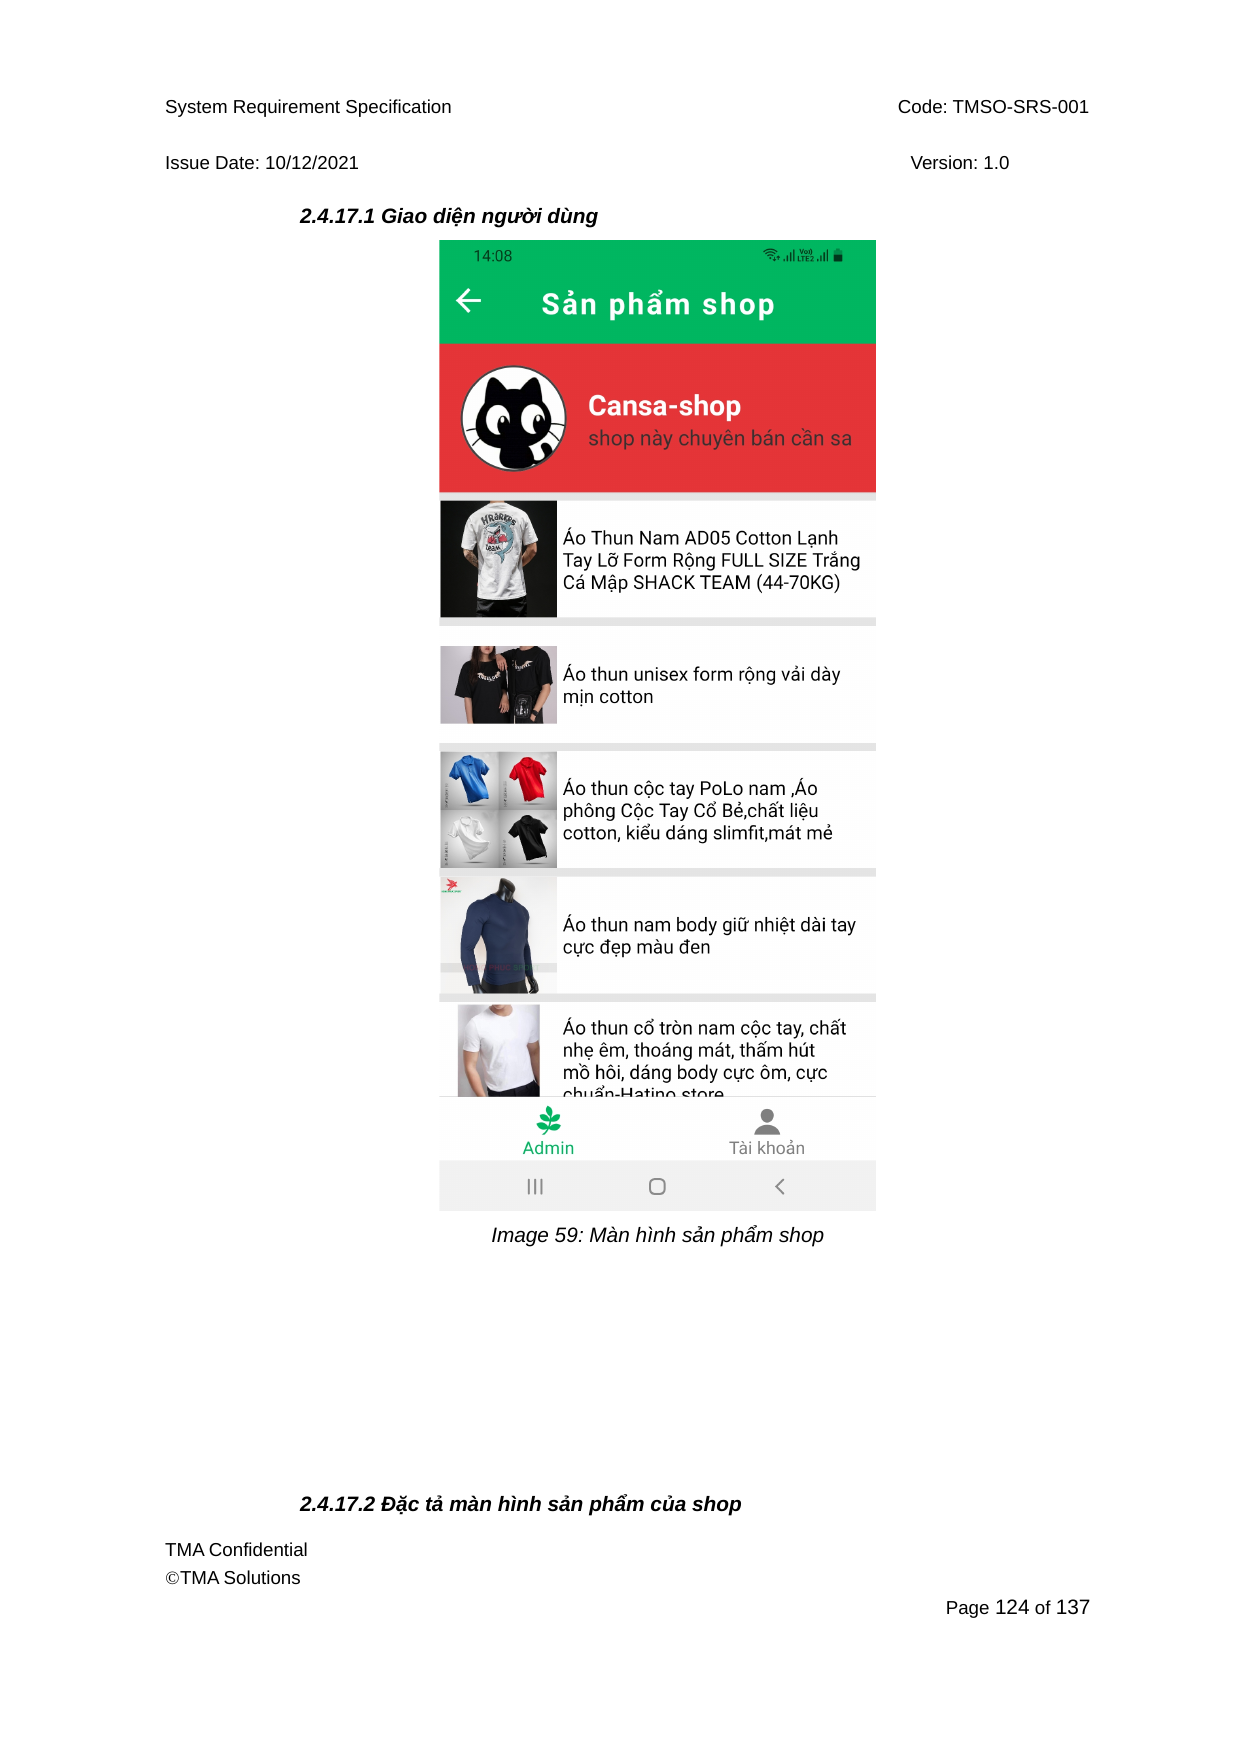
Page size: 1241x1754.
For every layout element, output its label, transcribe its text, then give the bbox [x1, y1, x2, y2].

text 2.4.17.2 Đặc tả màn hình sản phẩm của shop [225, 1492, 1090, 1516]
picture [439, 240, 876, 1211]
text Image 59: Màn hình sản phẩm shop [150, 1223, 1090, 1247]
text 2.4.17.1 Giao diện người dùng [225, 204, 1090, 228]
